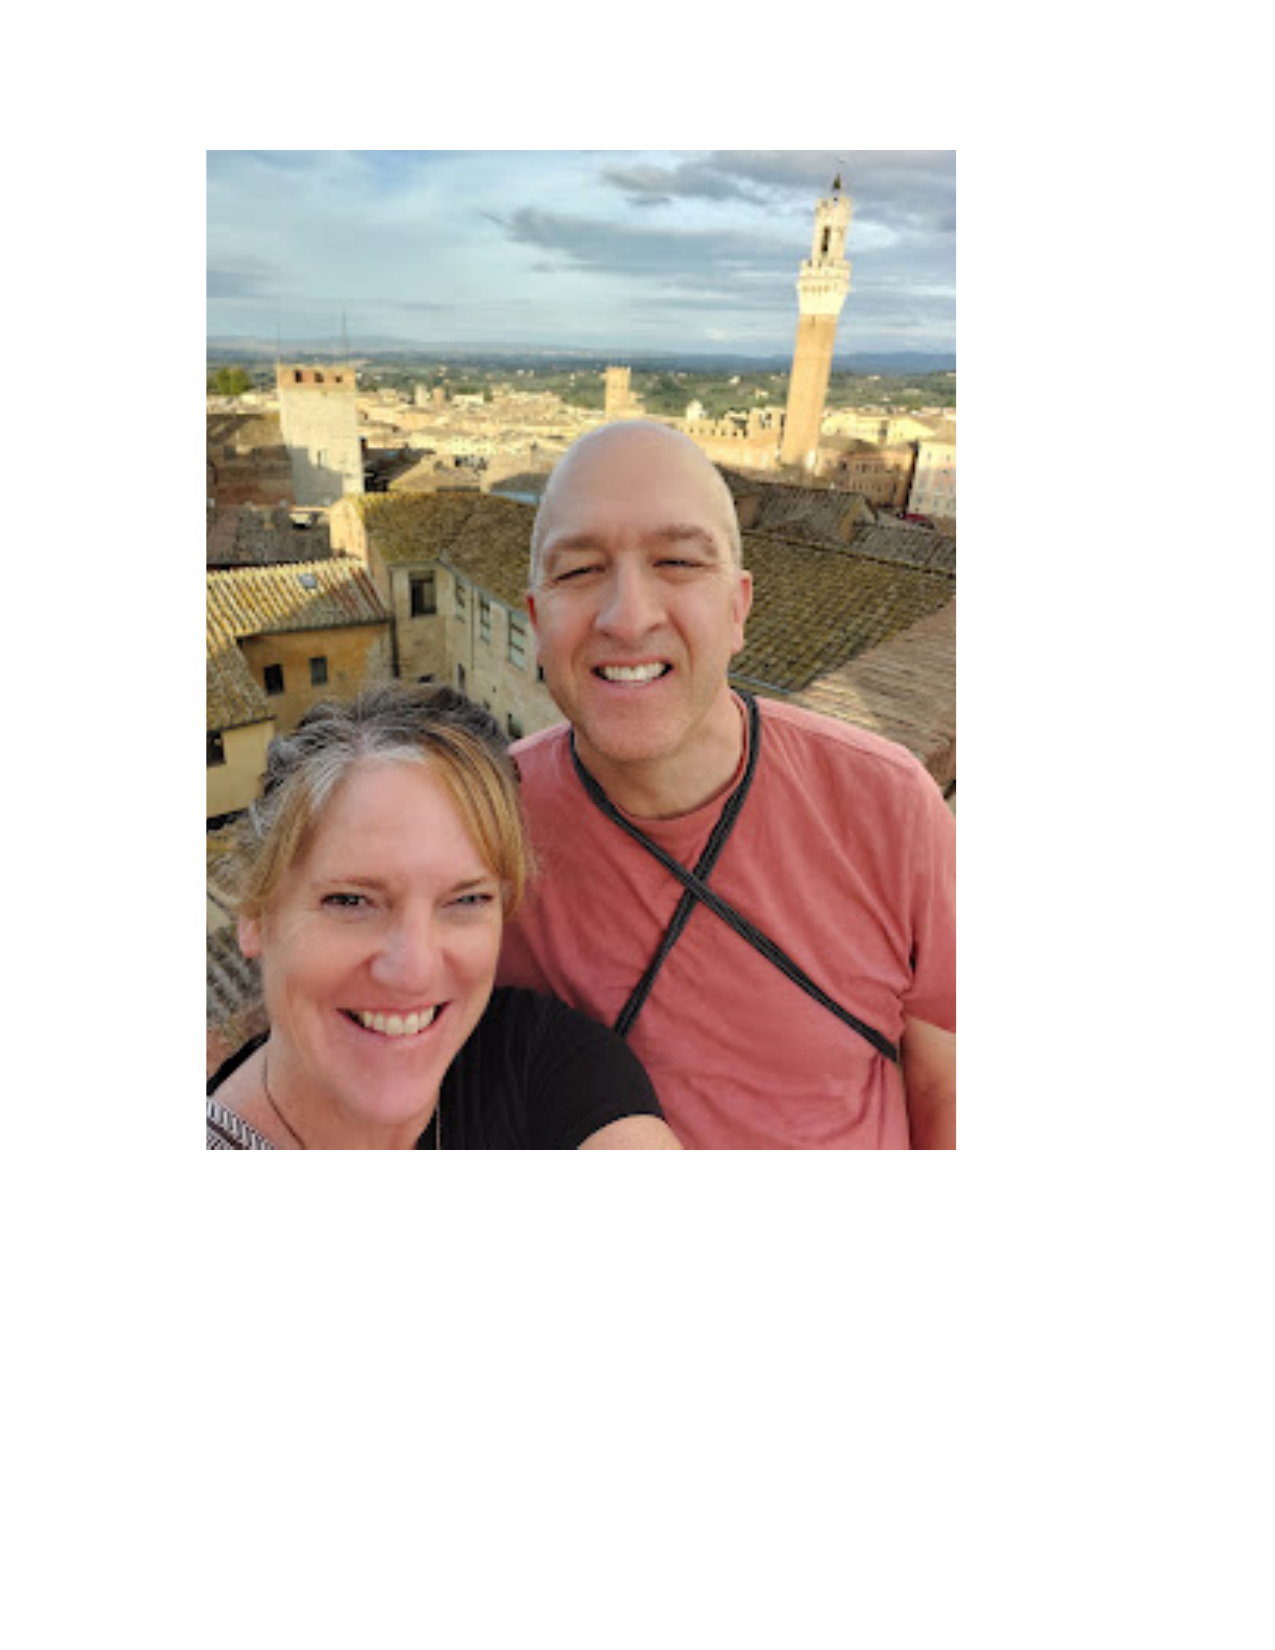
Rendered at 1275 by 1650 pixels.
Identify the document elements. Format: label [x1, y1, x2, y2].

picture [206, 150, 957, 1150]
